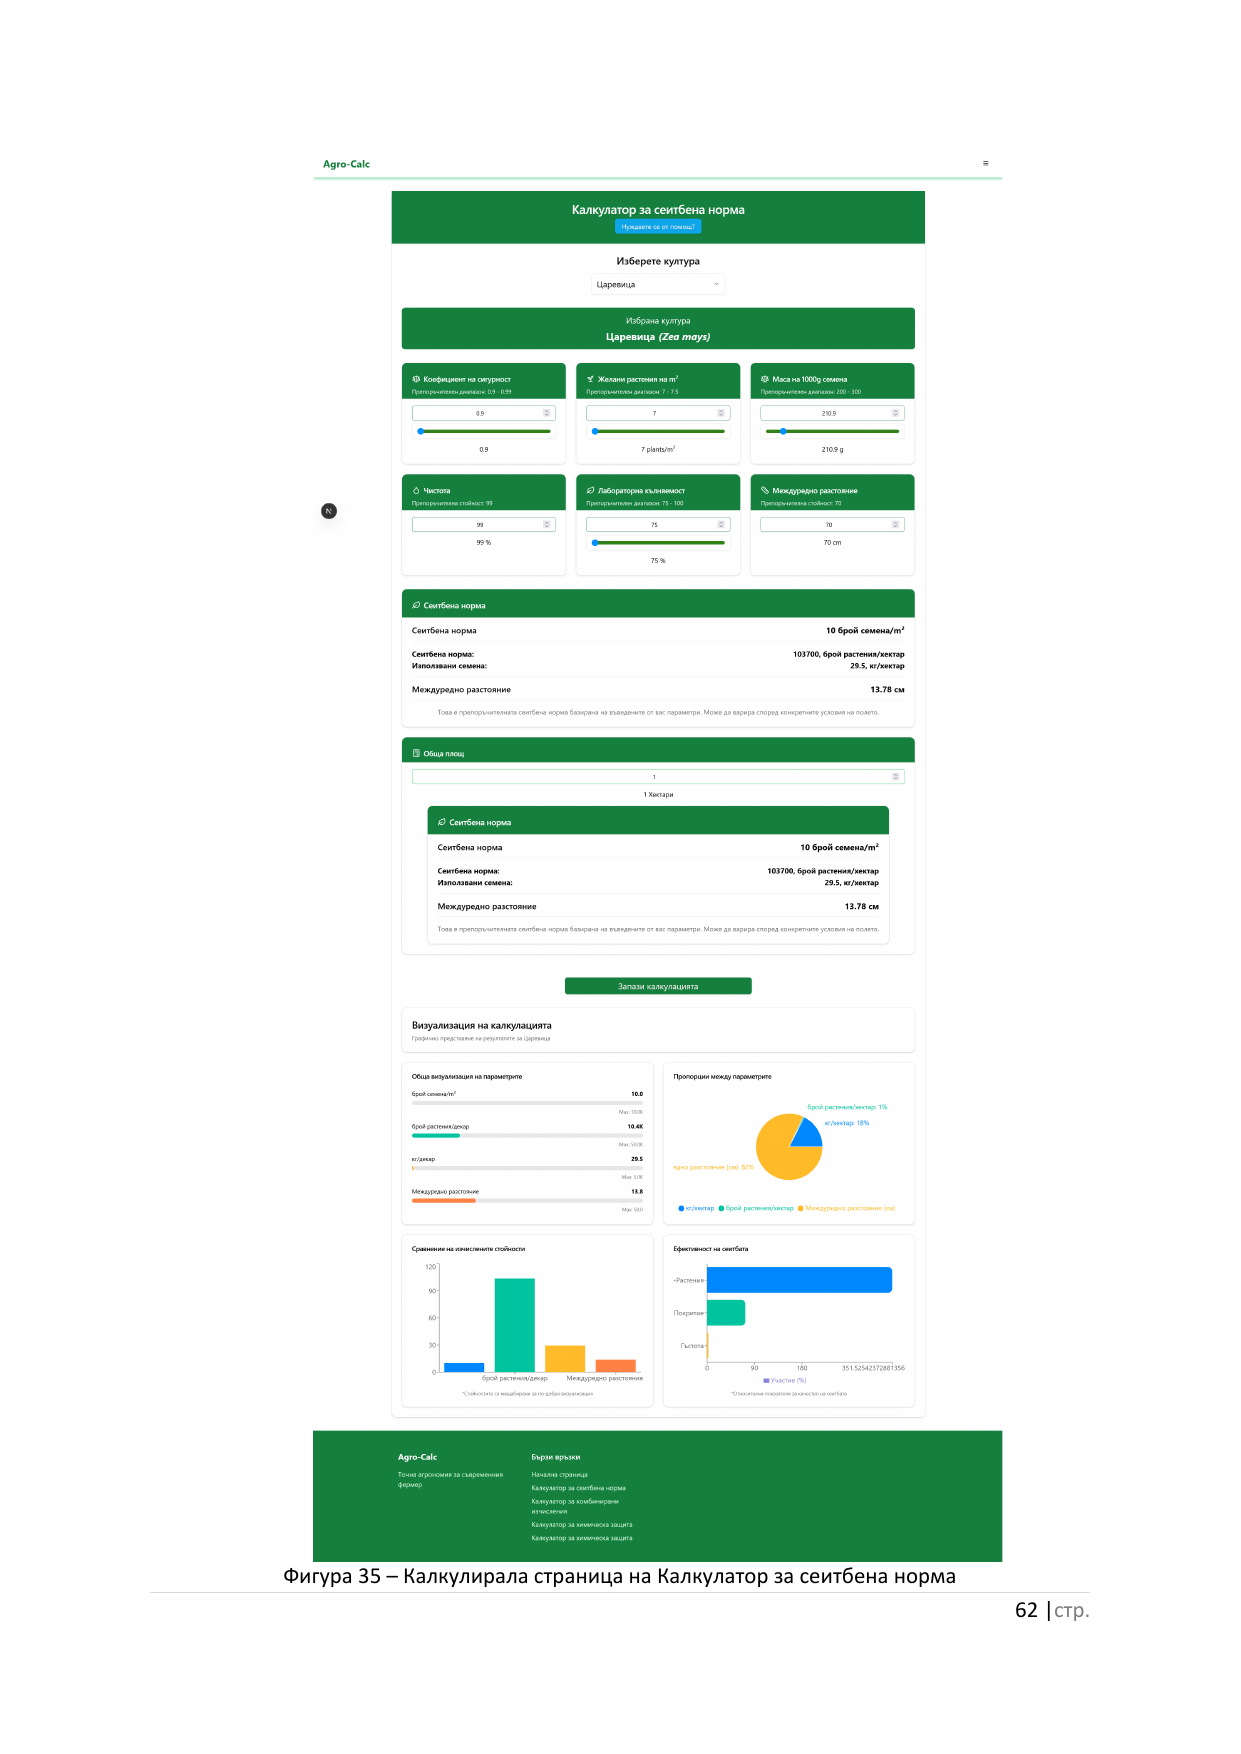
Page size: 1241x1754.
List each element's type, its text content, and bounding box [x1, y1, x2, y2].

text Фигура 35 – Калкулирала страница на Калкулатор за сеитбена норма [150, 1561, 1090, 1589]
picture [313, 150, 1003, 1562]
